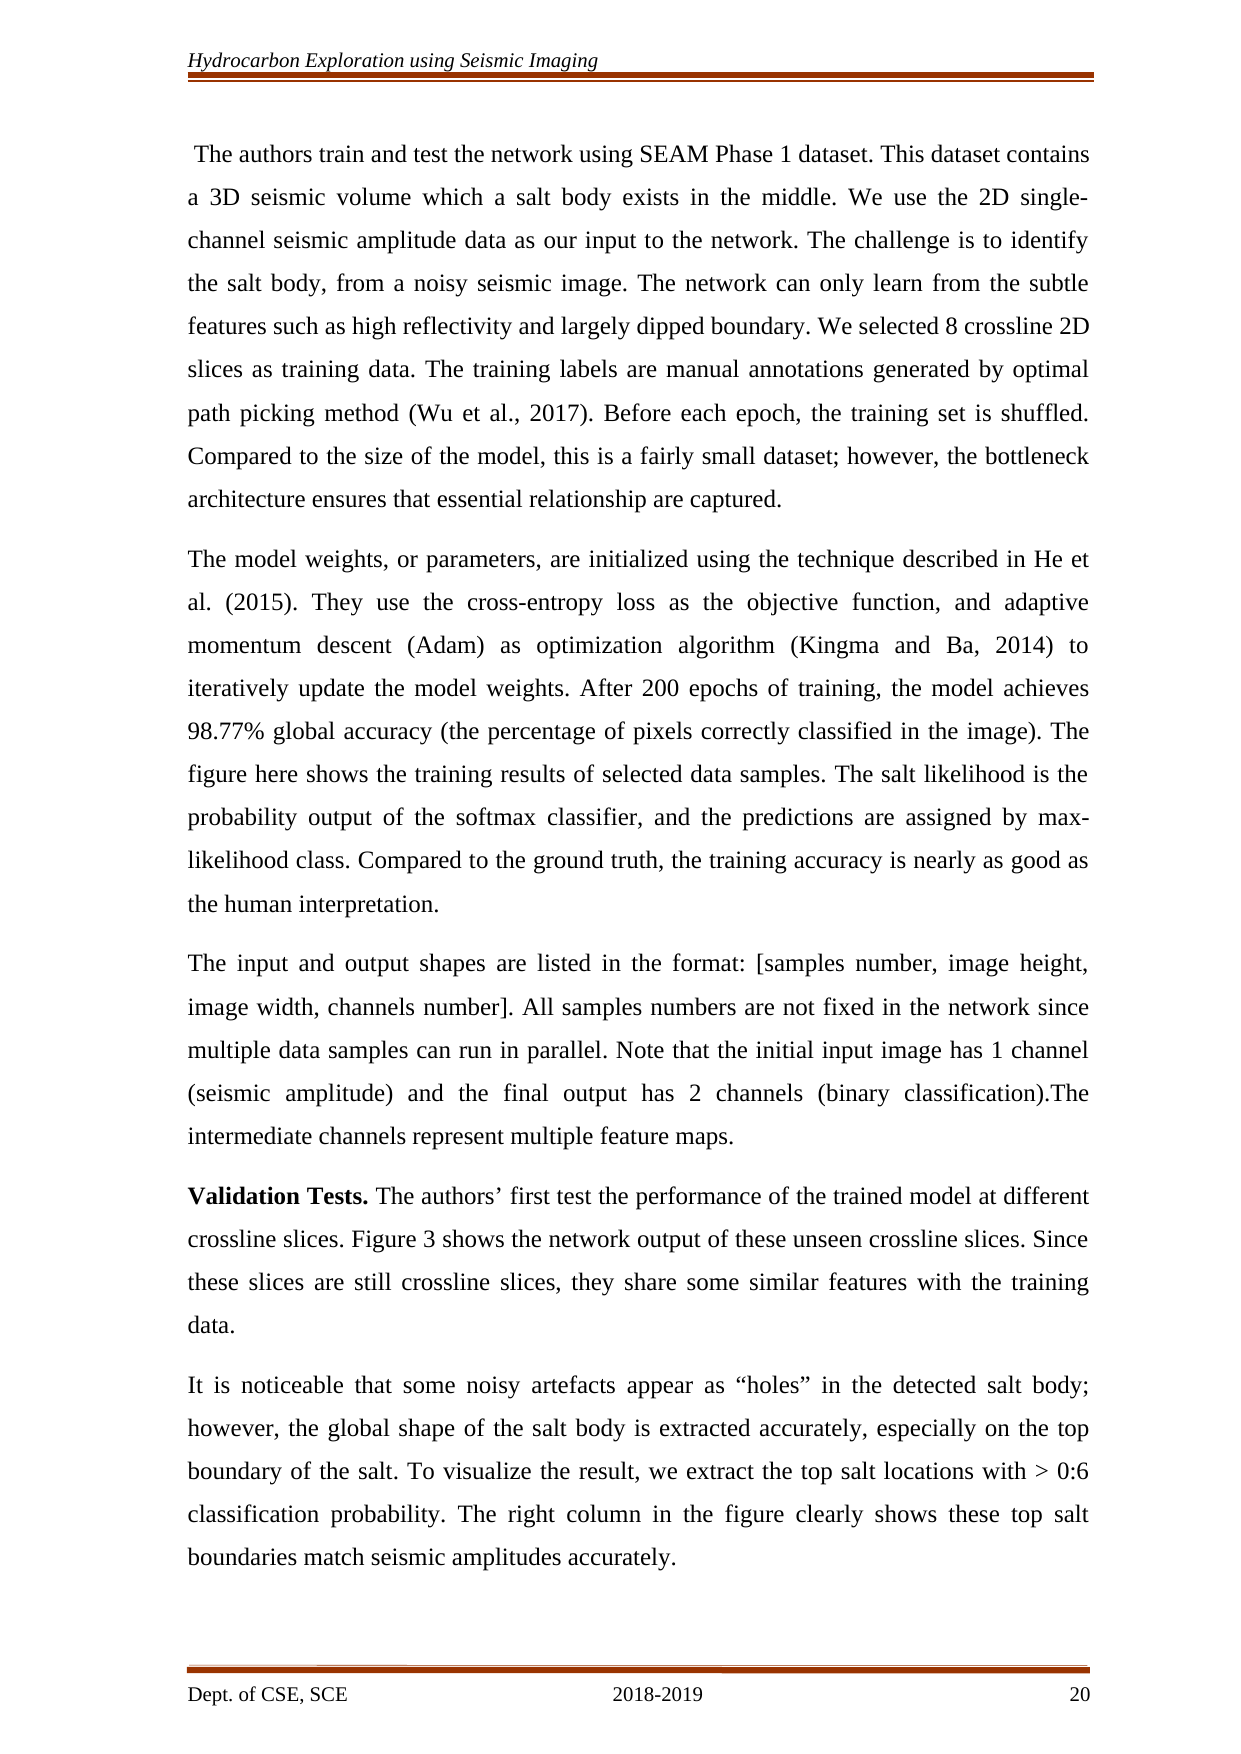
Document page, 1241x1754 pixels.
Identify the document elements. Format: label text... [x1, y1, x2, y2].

text It is noticeable that some noisy artefacts appear as “holes” in the detected salt body; however, the global shape of the salt body is extracted accurately, especially on the top boundary of the salt. To visualize the result, we extract the top salt locations with > 0:6 classification probability. The right column in the figure clearly shows these top salt boundaries match seismic amplitudes accurately. [187, 1370, 1090, 1571]
text The model weights, or parameters, are initialized using the technique described in He et al. (2015). They use the cross-entropy loss as the objective function, and adaptive momentum descent (Adam) as optimization algorithm (Kingma and Ba, 2014) to iteratively update the model weights. After 200 epochs of training, the model achieves 98.77% global accuracy (the percentage of pixels correctly classified in the image). The figure here shows the training results of selected data samples. The salt likelihood is the probability output of the softmax classifier, and the predictions are assigned by max-likelihood class. Compared to the ground truth, the training accuracy is nearly as good as the human interpretation. [187, 544, 1090, 917]
text The authors train and test the network using SEAM Phase 1 dataset. This dataset contains a 3D seismic volume which a salt body exists in the middle. We use the 2D single-channel seismic amplitude data as our input to the network. The challenge is to identify the salt body, from a noisy seismic image. The network can only learn from the subtle features such as high reflectivity and largely dipped boundary. We selected 8 crossline 2D slices as training data. The training labels are manual annotations generated by optimal path picking method (Wu et al., 2017). Before each epoch, the training set is shuffled. Compared to the size of the model, this is a fairly small dataset; however, the bottleneck architecture ensures that essential relationship are captured. [187, 139, 1090, 513]
text Validation Tests. The authors’ first test the performance of the trained model at different crossline slices. Figure 3 shows the network output of these unseen crossline slices. Since these slices are still crossline slices, they share some similar features with the training data. [187, 1181, 1090, 1339]
text The input and output shapes are listed in the format: [samples number, image height, image width, channels number]. All samples numbers are not fixed in the network since multiple data samples can run in parallel. Note that the initial input image has 1 channel (seismic amplitude) and the final output has 2 channels (binary classification).The intermediate channels represent multiple feature maps. [187, 948, 1090, 1150]
